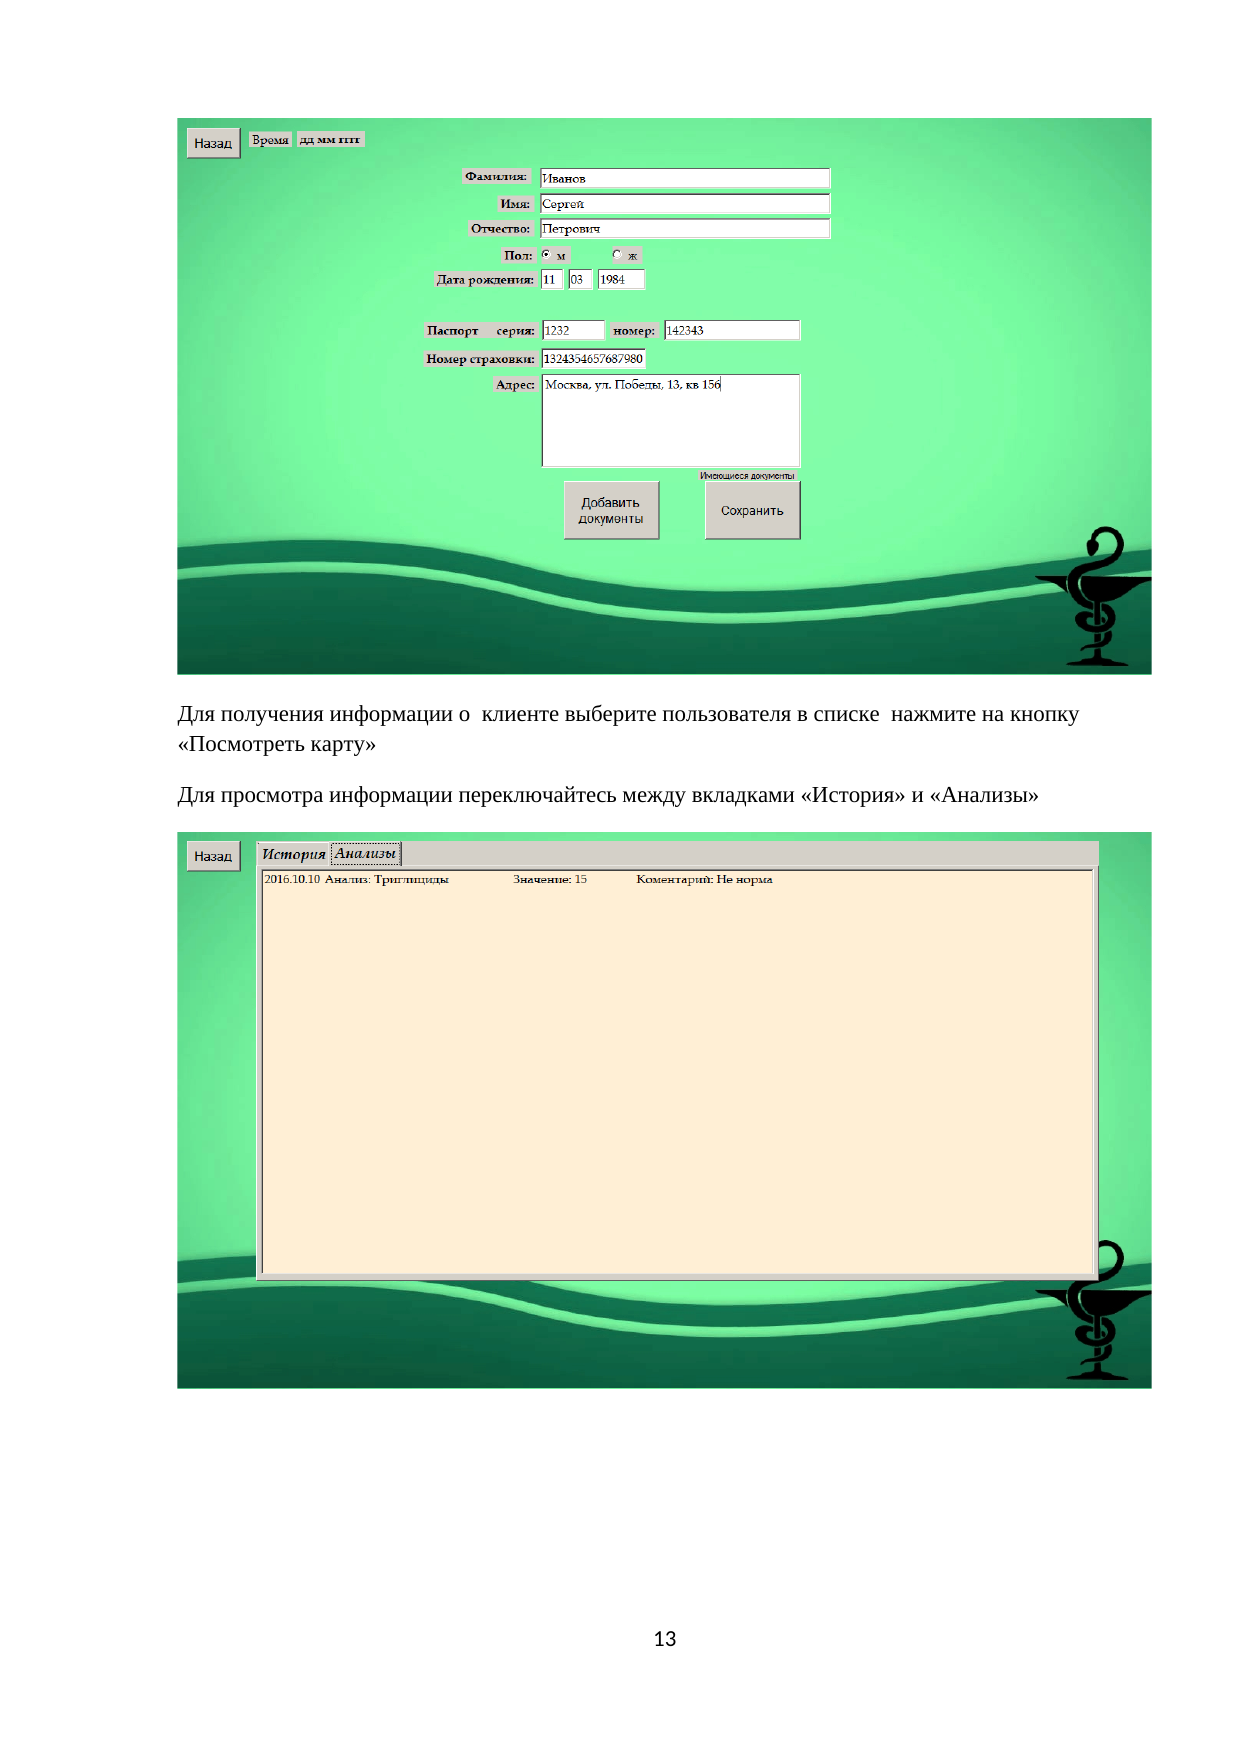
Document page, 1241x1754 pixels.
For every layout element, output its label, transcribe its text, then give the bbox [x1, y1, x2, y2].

text Для получения информации о клиенте выберите пользователя в списке нажмите на кнопку «Посмотреть карту» [177, 700, 1152, 756]
picture [177, 118, 1152, 675]
text Для просмотра информации переключайтесь между вкладками «История» и «Анализы» [177, 781, 1152, 807]
picture [177, 832, 1152, 1389]
